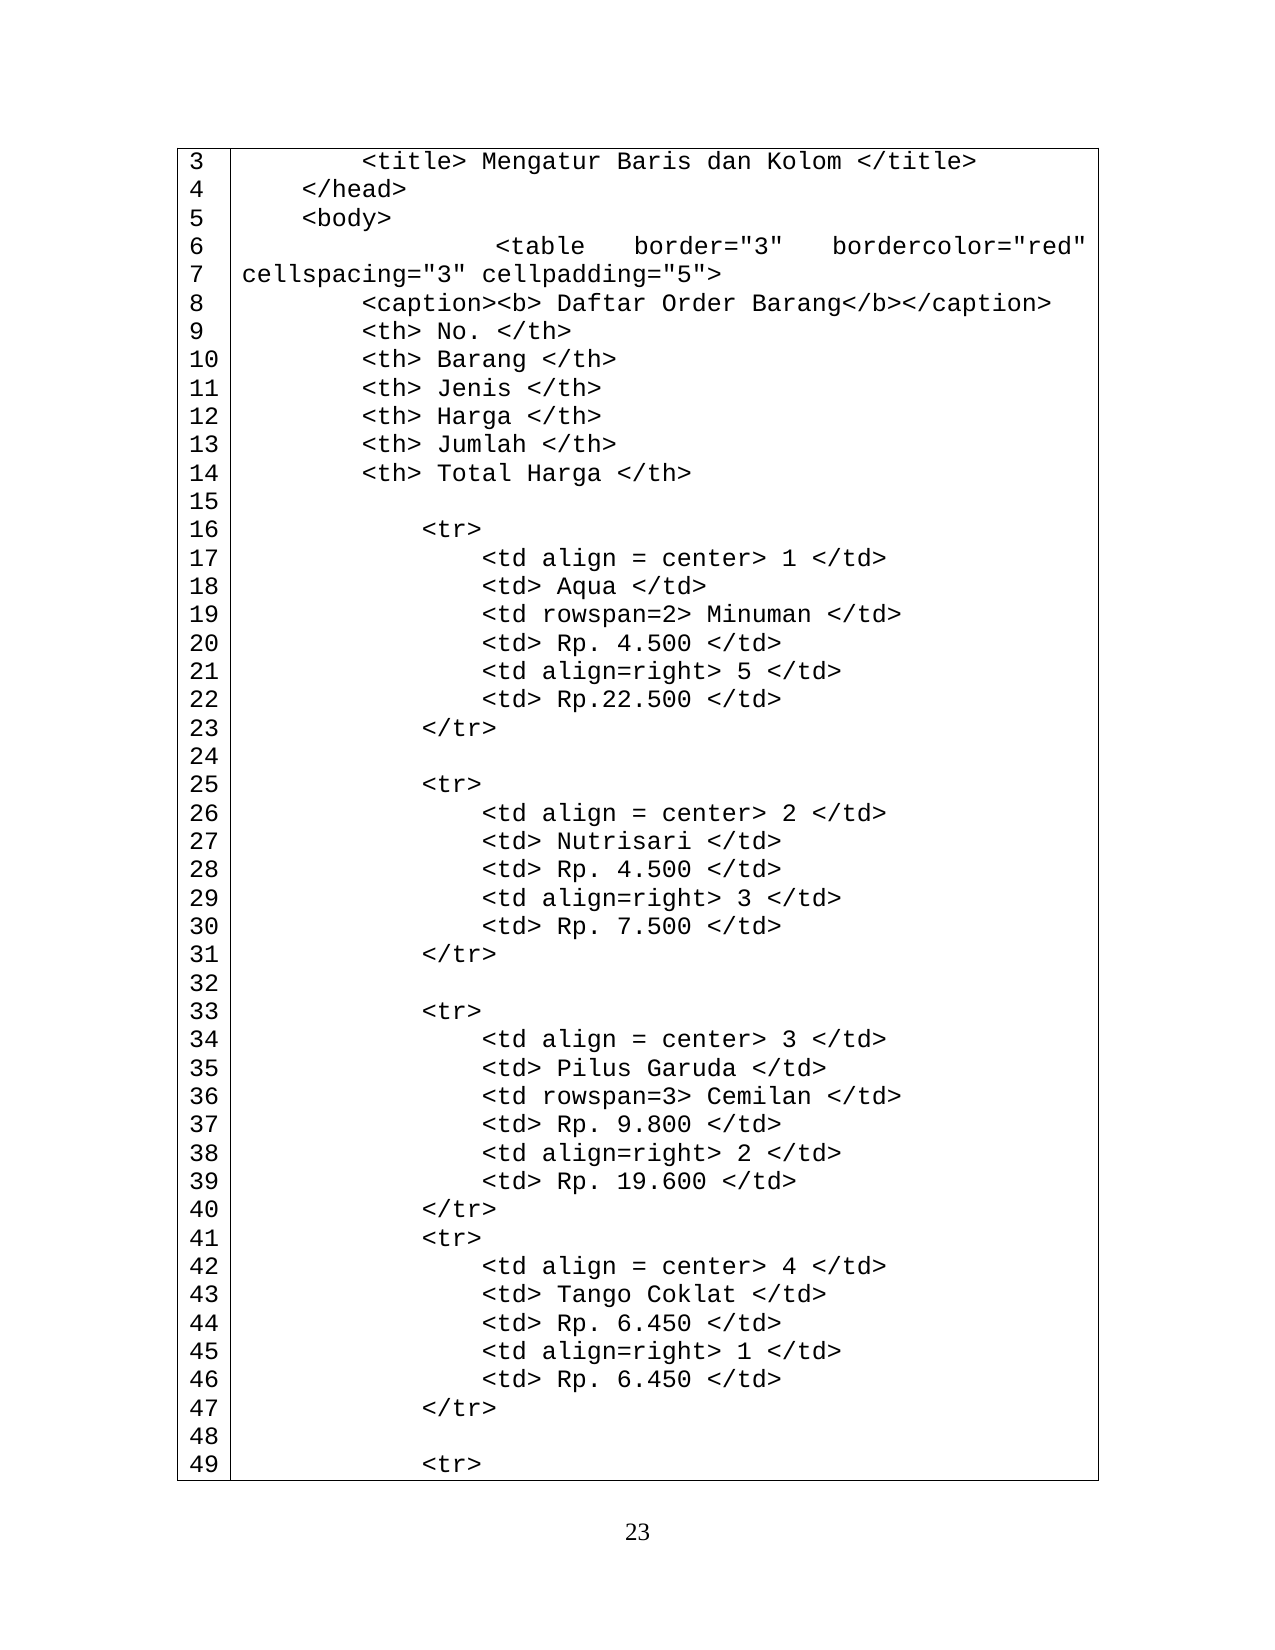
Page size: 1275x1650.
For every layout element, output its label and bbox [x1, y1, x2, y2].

table_header [178, 149, 230, 1480]
table_header [231, 149, 1098, 1480]
